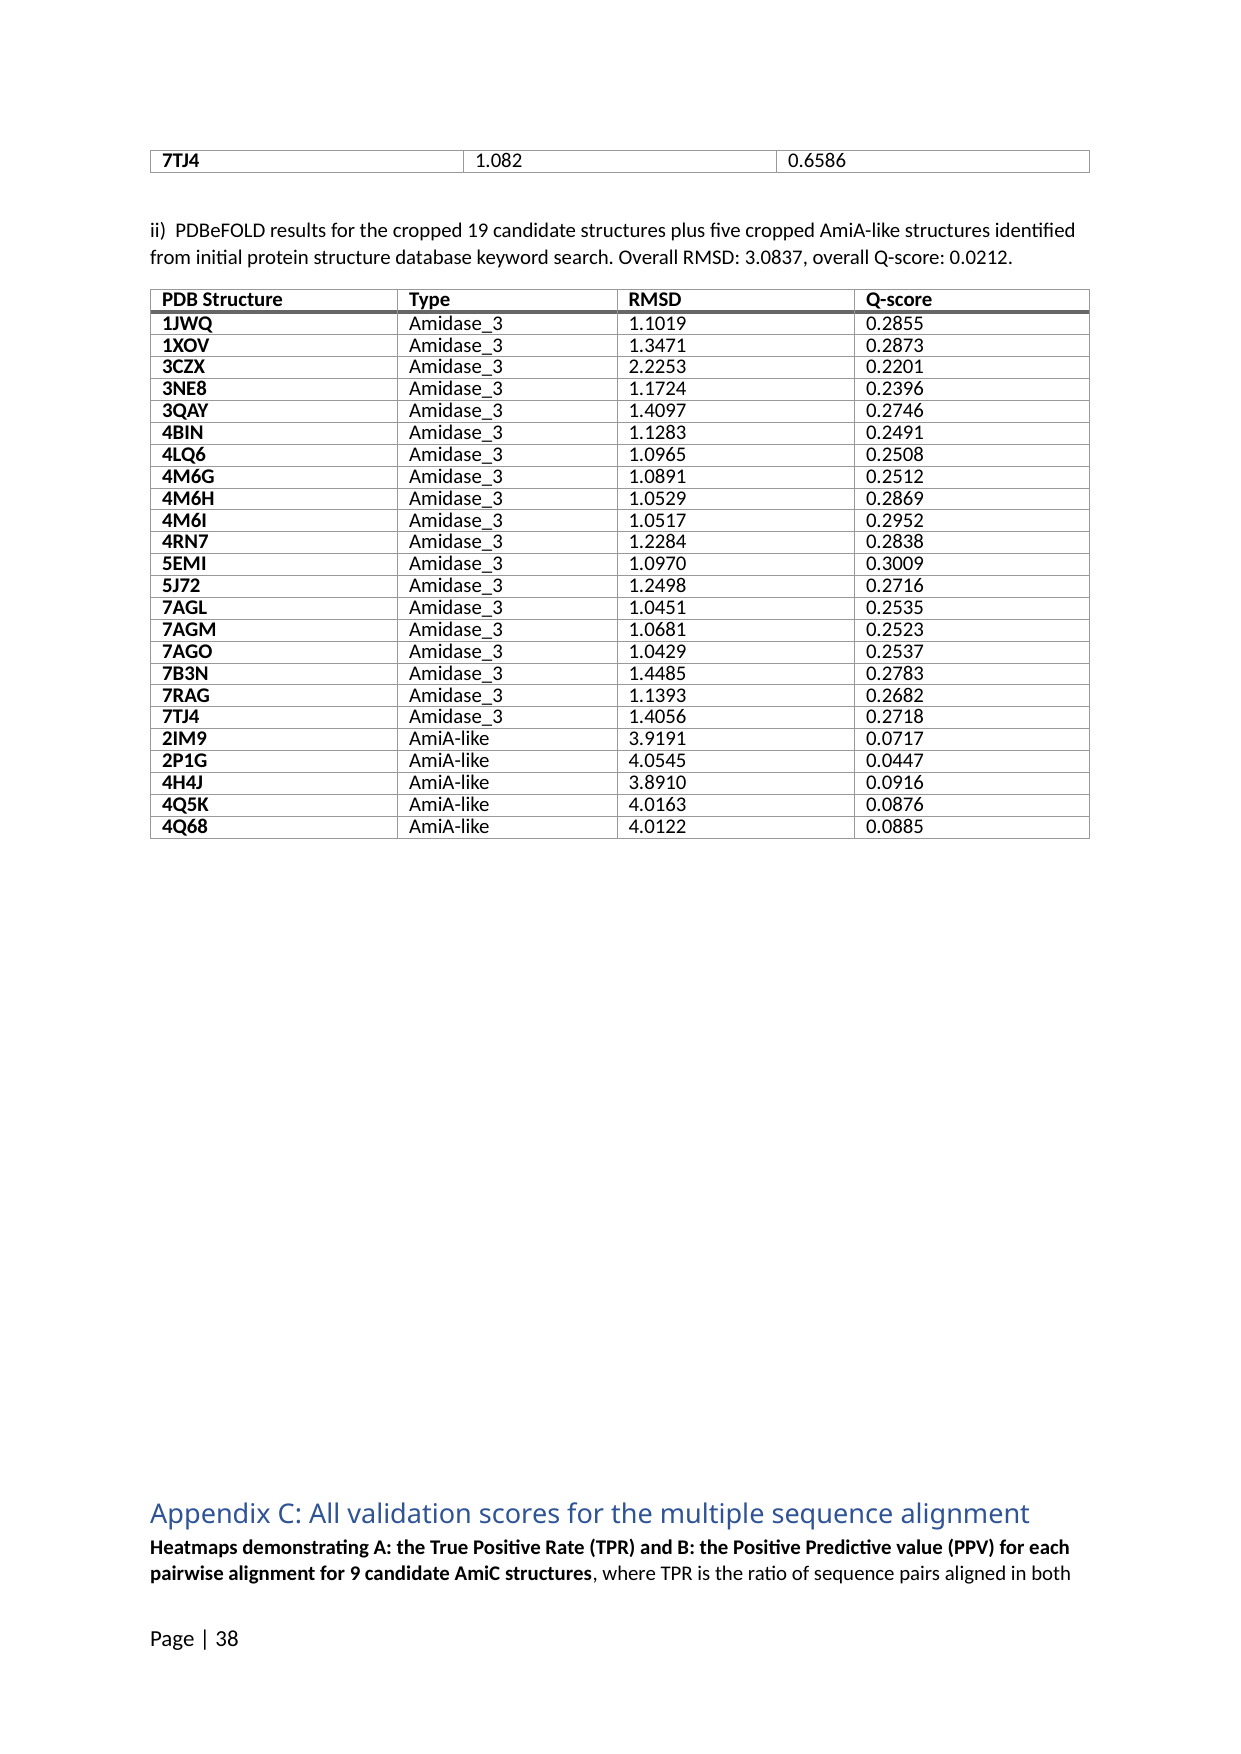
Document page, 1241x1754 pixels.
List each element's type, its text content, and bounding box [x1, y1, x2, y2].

table_cell 7RAG [151, 685, 397, 706]
table_cell 4.0545 [618, 751, 854, 772]
table_cell 0.2716 [855, 576, 1089, 597]
table_cell 0.0717 [855, 729, 1089, 750]
table_cell 0.3009 [855, 554, 1089, 575]
table_cell Amidase_3 [398, 423, 617, 444]
table_cell 0.2682 [855, 685, 1089, 706]
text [150, 1534, 1090, 1585]
table_cell 0.0447 [855, 751, 1089, 772]
table_cell 1.3471 [618, 335, 854, 356]
table_cell 4Q5K [151, 795, 397, 816]
table_cell 3.9191 [618, 729, 854, 750]
table_cell 0.2838 [855, 532, 1089, 553]
table_cell 1XOV [151, 335, 397, 356]
table_cell 1.4097 [618, 401, 854, 422]
table_cell 0.2535 [855, 598, 1089, 619]
table_cell 0.0876 [855, 795, 1089, 816]
table_cell 4Q68 [151, 817, 397, 837]
table_cell 5J72 [151, 576, 397, 597]
table_cell Amidase_3 [398, 467, 617, 487]
table_cell Amidase_3 [398, 685, 617, 706]
table_cell 0.2396 [855, 379, 1089, 400]
table_cell AmiA-like [398, 729, 617, 750]
table_cell 0.2508 [855, 445, 1089, 466]
table_cell 0.2952 [855, 510, 1089, 531]
table_cell 0.2537 [855, 642, 1089, 662]
table_cell Amidase_3 [398, 357, 617, 378]
table_cell 0.2201 [855, 357, 1089, 378]
table_cell 4M6G [151, 467, 397, 487]
table_cell 5EMI [151, 554, 397, 575]
table_cell 1JWQ [151, 314, 397, 334]
table_cell Amidase_3 [398, 707, 617, 728]
table_cell Amidase_3 [398, 335, 617, 356]
table_cell Amidase_3 [398, 510, 617, 531]
table_cell Amidase_3 [398, 314, 617, 334]
table_cell 3CZX [151, 357, 397, 378]
table_cell 1.4485 [618, 664, 854, 684]
table_cell 1.2498 [618, 576, 854, 597]
table_header PDB Structure [151, 290, 397, 310]
table_cell 1.1393 [618, 685, 854, 706]
text ii) PDBeFOLD results for the cropped 19 candidate structures plus five cropped AmiA-like structures identified from initial protein structure database keyword search. Overall RMSD: 3.0837, overall Q-score: 0.0212. [150, 217, 1090, 270]
table_cell 0.2873 [855, 335, 1089, 356]
table_cell 0.0885 [855, 817, 1089, 837]
table_header Type [398, 290, 617, 310]
table_cell Amidase_3 [398, 401, 617, 422]
subtitle Appendix C: All validation scores for the multiple sequence alignment [150, 1495, 1090, 1532]
table_cell 1.0451 [618, 598, 854, 619]
table_cell 1.2284 [618, 532, 854, 553]
table_cell 1.1724 [618, 379, 854, 400]
table_cell 0.2783 [855, 664, 1089, 684]
table_cell 1.0429 [618, 642, 854, 662]
table_cell 4H4J [151, 773, 397, 794]
table_cell 4RN7 [151, 532, 397, 553]
table_cell 1.082 [464, 151, 776, 172]
table_cell 0.2855 [855, 314, 1089, 334]
table_cell 7TJ4 [151, 151, 463, 172]
table_cell 1.0891 [618, 467, 854, 487]
table_header Q-score [855, 290, 1089, 310]
table_cell 3NE8 [151, 379, 397, 400]
table_cell Amidase_3 [398, 642, 617, 662]
table_cell 2.2253 [618, 357, 854, 378]
table_cell Amidase_3 [398, 664, 617, 684]
table_cell 7B3N [151, 664, 397, 684]
table_cell 1.4056 [618, 707, 854, 728]
table_cell 4M6H [151, 489, 397, 509]
table_cell 3QAY [151, 401, 397, 422]
table_cell AmiA-like [398, 773, 617, 794]
table_cell 4.0163 [618, 795, 854, 816]
table_cell 2P1G [151, 751, 397, 772]
table_cell Amidase_3 [398, 620, 617, 641]
table_cell Amidase_3 [398, 489, 617, 509]
table_cell Amidase_3 [398, 554, 617, 575]
table_cell 0.2512 [855, 467, 1089, 487]
table_cell 7AGO [151, 642, 397, 662]
table_cell 2IM9 [151, 729, 397, 750]
table_cell 1.1019 [618, 314, 854, 334]
table_cell 3.8910 [618, 773, 854, 794]
table_cell 0.2746 [855, 401, 1089, 422]
table_cell Amidase_3 [398, 576, 617, 597]
table_cell 1.0517 [618, 510, 854, 531]
table_cell 0.6586 [777, 151, 1089, 172]
table_cell 1.0970 [618, 554, 854, 575]
table_cell 0.2491 [855, 423, 1089, 444]
table_cell 7AGL [151, 598, 397, 619]
table_header RMSD [618, 290, 854, 310]
table_cell 0.2869 [855, 489, 1089, 509]
table_cell Amidase_3 [398, 379, 617, 400]
table_cell AmiA-like [398, 817, 617, 837]
table_cell 0.2718 [855, 707, 1089, 728]
table_cell 0.0916 [855, 773, 1089, 794]
table_cell 4M6I [151, 510, 397, 531]
table_cell Amidase_3 [398, 532, 617, 553]
table_cell Amidase_3 [398, 598, 617, 619]
table_cell 4BIN [151, 423, 397, 444]
table_cell Amidase_3 [398, 445, 617, 466]
table_cell 1.1283 [618, 423, 854, 444]
table_cell AmiA-like [398, 795, 617, 816]
table_cell AmiA-like [398, 751, 617, 772]
table_cell 1.0965 [618, 445, 854, 466]
table_cell 4LQ6 [151, 445, 397, 466]
table_cell 0.2523 [855, 620, 1089, 641]
table_cell 1.0681 [618, 620, 854, 641]
table_cell 7AGM [151, 620, 397, 641]
table_cell 1.0529 [618, 489, 854, 509]
table_cell 7TJ4 [151, 707, 397, 728]
table_cell 4.0122 [618, 817, 854, 837]
